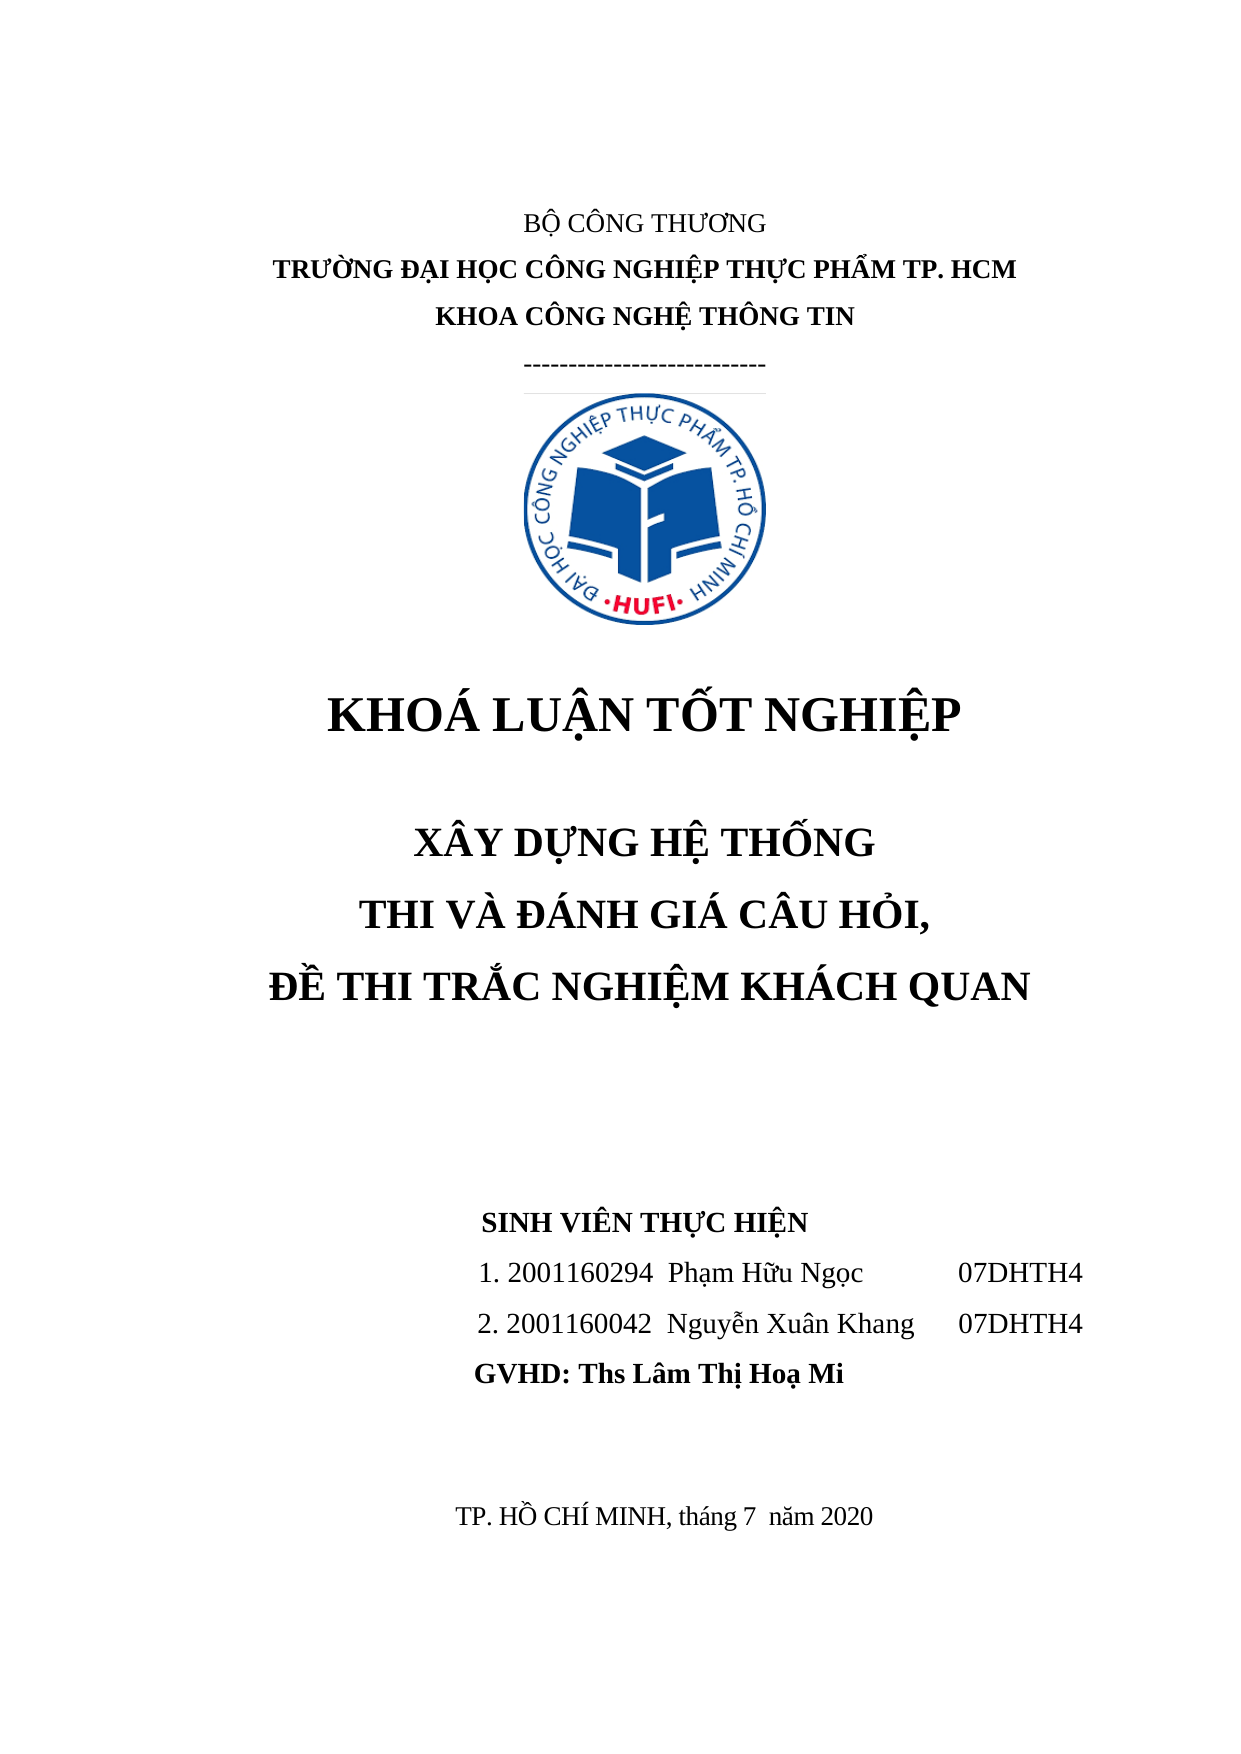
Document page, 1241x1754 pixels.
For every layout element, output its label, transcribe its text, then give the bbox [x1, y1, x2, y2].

text TP. HỒ CHÍ MINH, tháng 7 năm 2020 [207, 1500, 1122, 1531]
text 1. 2001160294 Phạm Hữu Ngọc 07DHTH4 [207, 1256, 1083, 1289]
text --------------------------- [207, 347, 1083, 378]
text SINH VIÊN THỰC HIỆN [207, 1205, 1083, 1239]
text TRƯỜNG ĐẠI HỌC CÔNG NGHIỆP THỰC PHẨM TP. HCM [207, 253, 1083, 284]
text GVHD: Ths Lâm Thị Hoạ Mi [235, 1356, 1083, 1390]
text 2. 2001160042 Nguyễn Xuân Khang 07DHTH4 [207, 1306, 1083, 1339]
text XÂY DỰNG HỆ THỐNG THI VÀ ĐÁNH GIÁ CÂU HỎI, ĐỀ THI TRẮC NGHIỆM KHÁCH QUAN [216, 817, 1083, 1009]
picture [523, 393, 766, 625]
text BỘ CÔNG THƯƠNG [207, 207, 1083, 238]
text KHOA CÔNG NGHỆ THÔNG TIN [207, 300, 1083, 331]
text KHOÁ LUẬN TỐT NGHIỆP [207, 684, 1083, 742]
